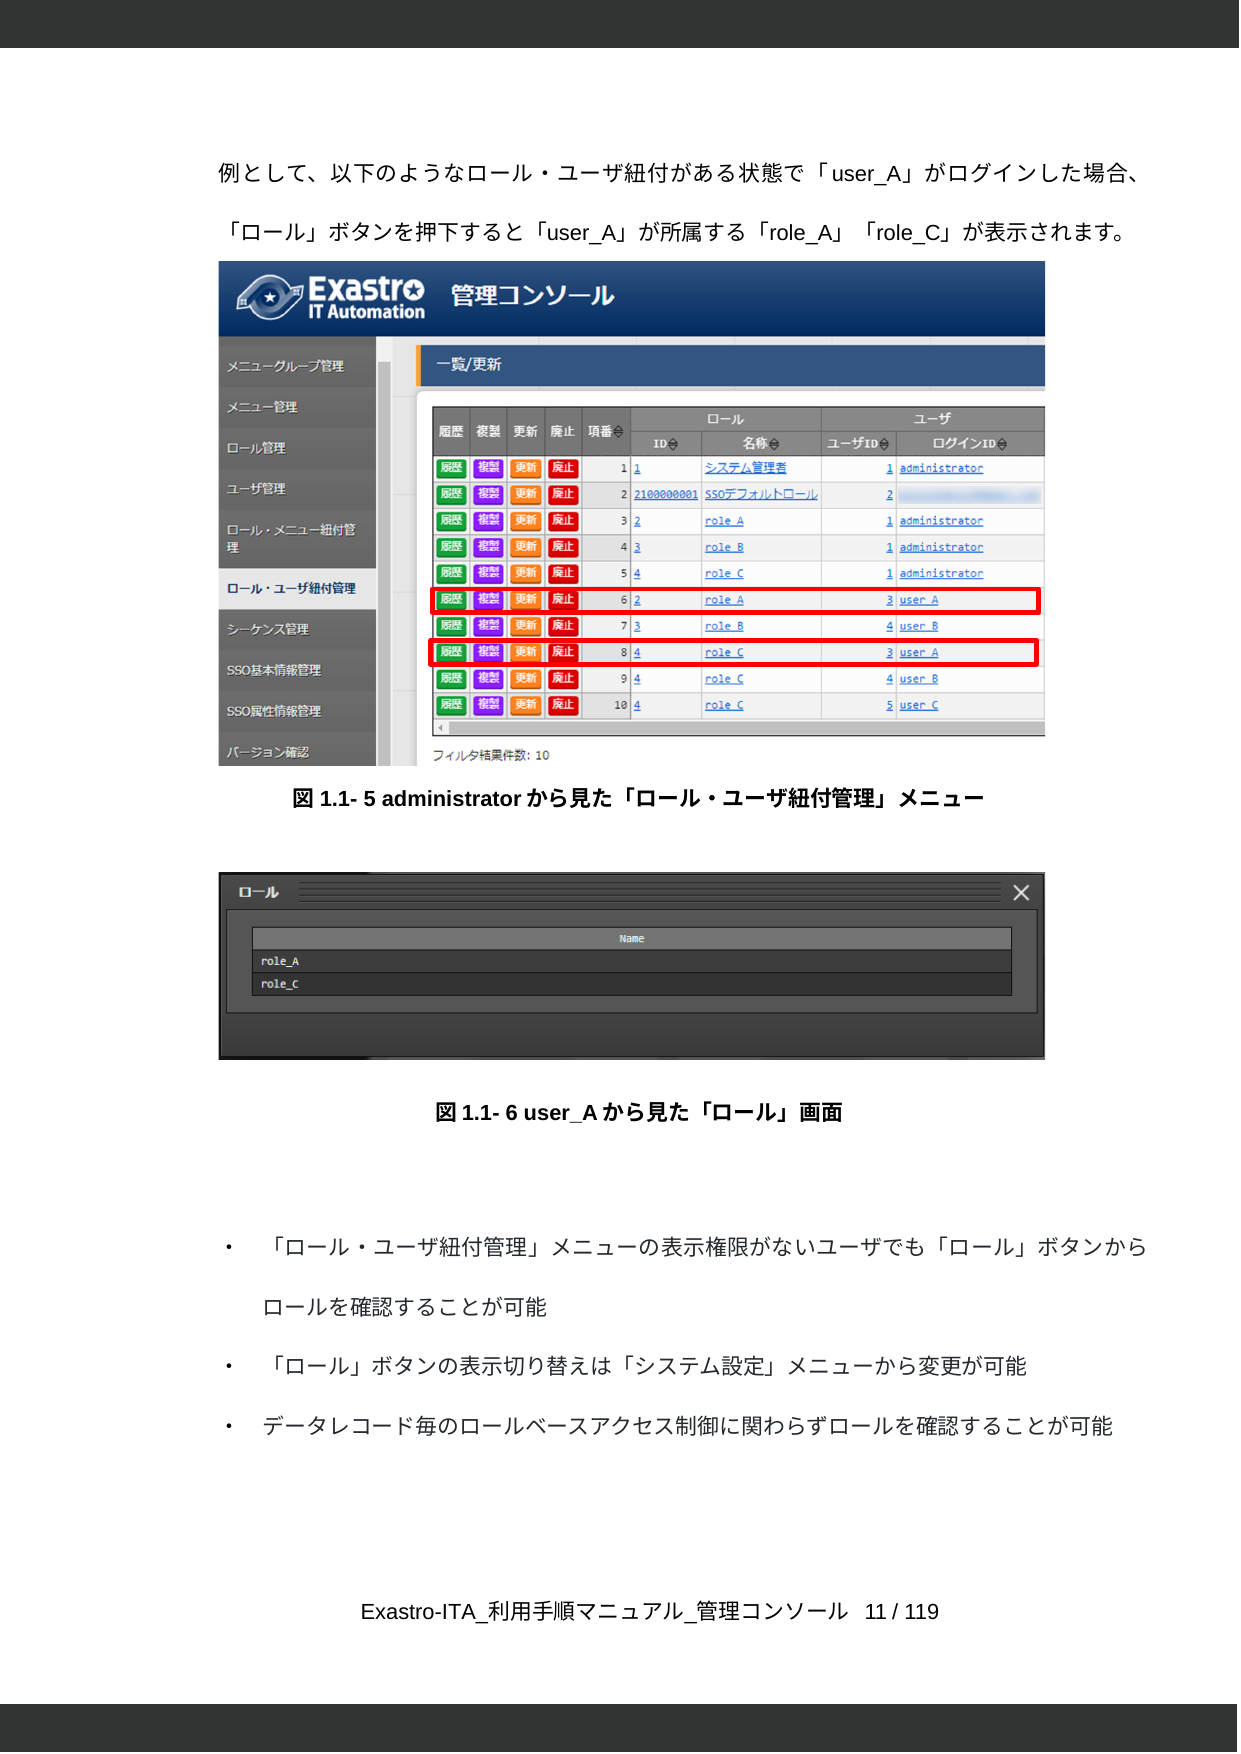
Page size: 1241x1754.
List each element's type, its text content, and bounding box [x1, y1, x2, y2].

picture [0, 1704, 1237, 1752]
list 「ロール・ユーザ紐付管理」メニューの表示権限がないユーザでも「ロール」ボタンからロールを確認することが可能 [218, 1216, 1152, 1335]
picture [218, 261, 1046, 766]
list 「ロール」ボタンの表示切り替えは「システム設定」メニューから変更が可能 [218, 1335, 1152, 1395]
text 図 1.1- 6 user_Aから見た「ロール」画面 [148, 1081, 1130, 1141]
picture [0, 0, 1239, 48]
text 例として、以下のようなロール・ユーザ紐付がある状態で「user_A」がログインした場合、「ロール」ボタンを押下すると「user_A」が所属する「role_A」「role_C」が表示されます。 [218, 142, 1152, 261]
text 図 1.1- 5 administratorから見た「ロール・ユーザ紐付管理」メニュー [148, 767, 1130, 827]
list データレコード毎のロールベースアクセス制御に関わらずロールを確認することが可能 [218, 1395, 1152, 1454]
picture [218, 872, 1046, 1060]
